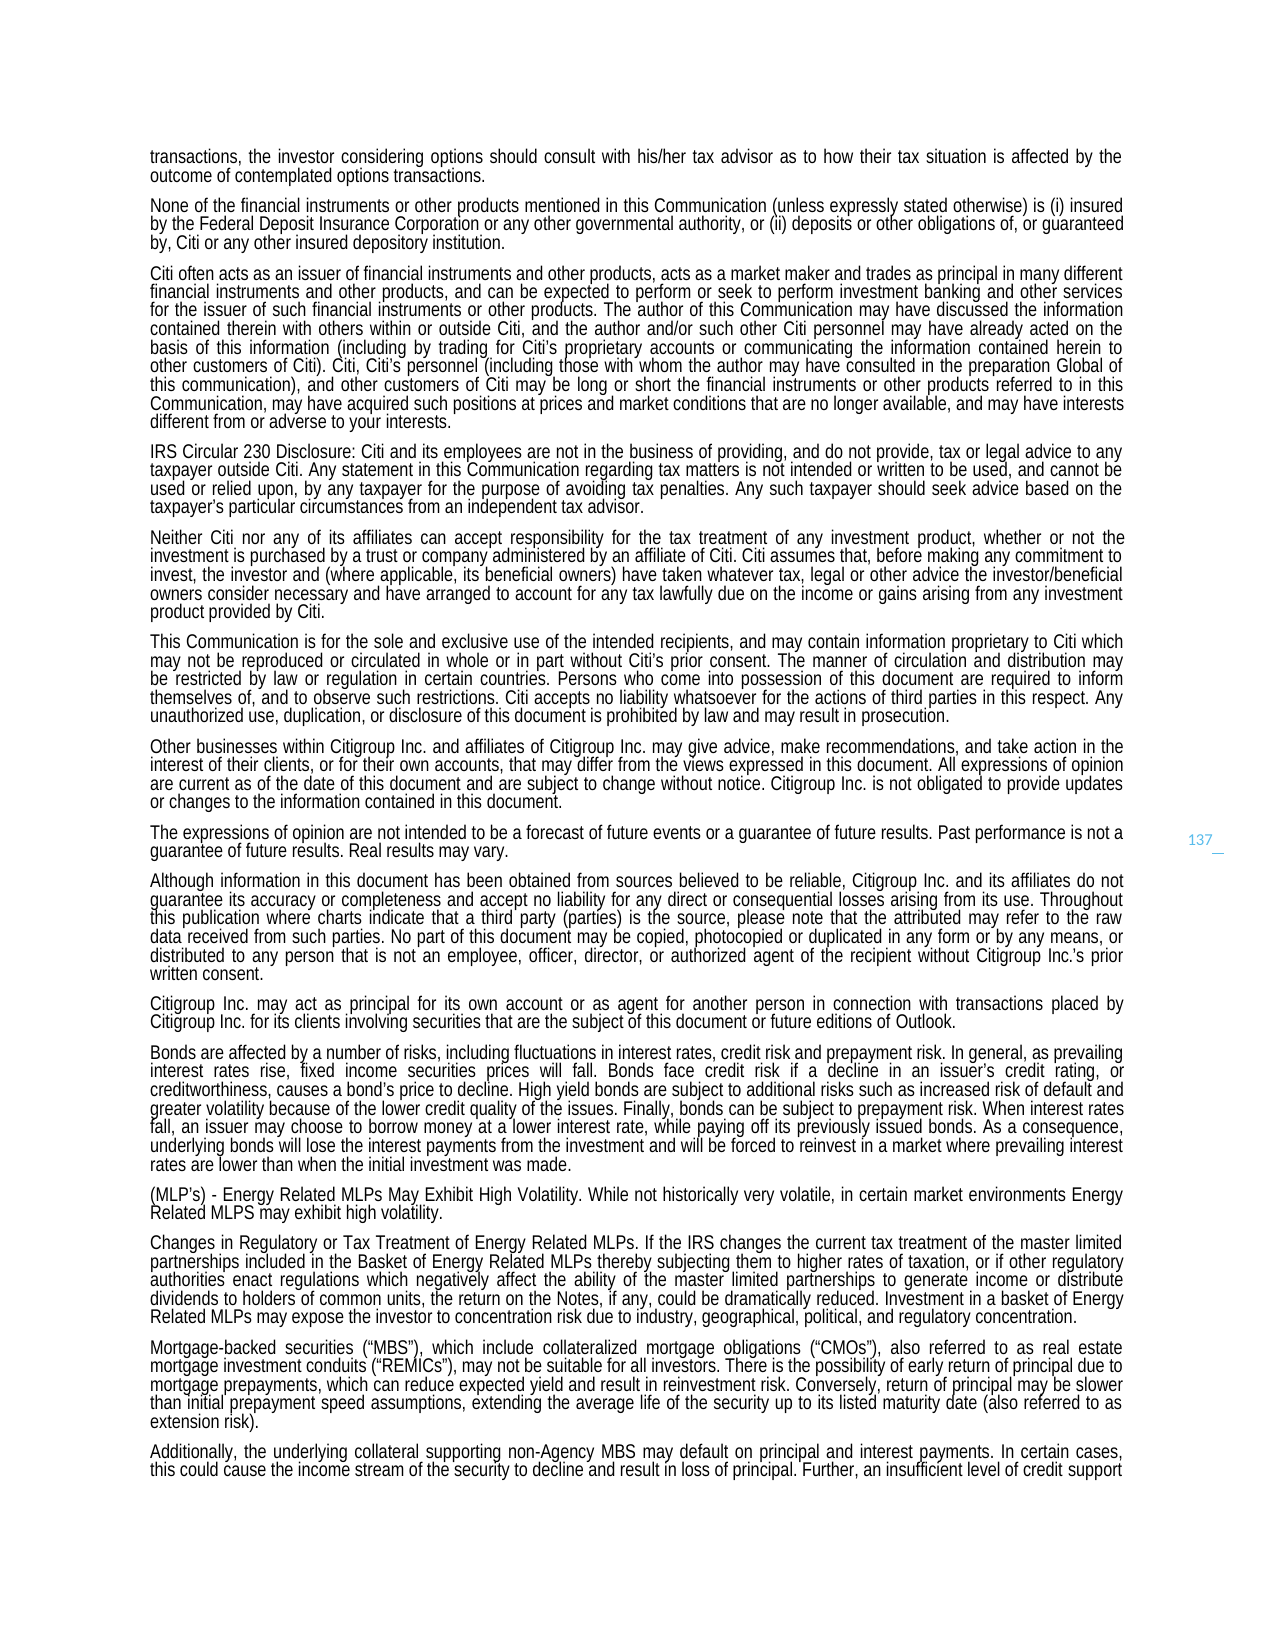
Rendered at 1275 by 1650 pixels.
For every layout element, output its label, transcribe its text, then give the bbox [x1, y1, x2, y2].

text This Communication is for the sole and exclusive use of the intended recipients, and may contain information proprietary to Citi which may not be reproduced or circulated in whole or in part without Citi’s prior consent. The manner of circulation and distribution may be restricted by law or regulation in certain countries. Persons who come into possession of this document are required to inform themselves of, and to observe such restrictions. Citi accepts no liability whatsoever for the actions of third parties in this respect. Any unauthorized use, duplication, or disclosure of this document is prohibited by law and may result in prosecution. [150, 634, 1125, 727]
text Additionally, the underlying collateral supporting non-Agency MBS may default on principal and interest payments. In certain cases, this could cause the income stream of the security to decline and result in loss of principal. Further, an insufficient level of credit support [150, 1444, 1125, 1481]
text Bonds are affected by a number of risks, including fluctuations in interest rates, credit risk and prepayment risk. In general, as prevailing interest rates rise, fixed income securities prices will fall. Bonds face credit risk if a decline in an issuer’s credit rating, or creditworthiness, causes a bond’s price to decline. High yield bonds are subject to additional risks such as increased risk of default and greater volatility because of the lower credit quality of the issues. Finally, bonds can be subject to prepayment risk. When interest rates fall, an issuer may choose to borrow money at a lower interest rate, while paying off its previously issued bonds. As a consequence, underlying bonds will lose the interest payments from the investment and will be forced to reinvest in a market where prevailing interest rates are lower than when the initial investment was made. [150, 1045, 1125, 1175]
text Citi often acts as an issuer of financial instruments and other products, acts as a market maker and trades as principal in many different financial instruments and other products, and can be expected to perform or seek to perform investment banking and other services for the issuer of such financial instruments or other products. The author of this Communication may have discussed the information contained therein with others within or outside Citi, and the author and/or such other Citi personnel may have already acted on the basis of this information (including by trading for Citi’s proprietary accounts or communicating the information contained herein to other customers of Citi). Citi, Citi’s personnel (including those with whom the author may have consulted in the preparation Global of this communication), and other customers of Citi may be long or short the financial instruments or other products referred to in this Communication, may have acquired such positions at prices and market conditions that are no longer available, and may have interests different from or adverse to your interests. [150, 265, 1125, 433]
text IRS Circular 230 Disclosure: Citi and its employees are not in the business of providing, and do not provide, tax or legal advice to any taxpayer outside Citi. Any statement in this Communication regarding tax matters is not intended or written to be used, and cannot be used or relied upon, by any taxpayer for the purpose of avoiding tax penalties. Any such taxpayer should seek advice based on the taxpayer’s particular circumstances from an independent tax advisor. [150, 444, 1125, 518]
text Neither Citi nor any of its affiliates can accept responsibility for the tax treatment of any investment product, whether or not the investment is purchased by a trust or company administered by an affiliate of Citi. Citi assumes that, before making any commitment to invest, the investor and (where applicable, its beneficial owners) have taken whatever tax, legal or other advice the investor/beneficial owners consider necessary and have arranged to account for any tax lawfully due on the income or gains arising from any investment product provided by Citi. [150, 529, 1125, 623]
text Although information in this document has been obtained from sources believed to be reliable, Citigroup Inc. and its affiliates do not guarantee its accuracy or completeness and accept no liability for any direct or consequential losses arising from its use. Throughout this publication where charts indicate that a third party (parties) is the source, please note that the attributed may refer to the raw data received from such parties. No part of this document may be copied, photocopied or duplicated in any form or by any means, or distributed to any person that is not an employee, officer, director, or authorized agent of the recipient without Citigroup Inc.’s prior written consent. [150, 873, 1125, 985]
text 137 [1185, 829, 1215, 849]
text None of the financial instruments or other products mentioned in this Communication (unless expressly stated otherwise) is (i) insured by the Federal Deposit Insurance Corporation or any other governmental authority, or (ii) deposits or other obligations of, or guaranteed by, Citi or any other insured depository institution. [150, 198, 1125, 254]
text transactions, the investor considering options should consult with his/her tax advisor as to how their tax situation is affected by the outcome of contemplated options transactions. [150, 149, 1125, 186]
text Changes in Regulatory or Tax Treatment of Energy Related MLPs. If the IRS changes the current tax treatment of the master limited partnerships included in the Basket of Energy Related MLPs thereby subjecting them to higher rates of taxation, or if other regulatory authorities enact regulations which negatively affect the ability of the master limited partnerships to generate income or distribute dividends to holders of common units, the return on the Notes, if any, could be dramatically reduced. Investment in a basket of Energy Related MLPs may expose the investor to concentration risk due to industry, geographical, political, and regulatory concentration. [150, 1235, 1125, 1328]
text Citigroup Inc. may act as principal for its own account or as agent for another person in connection with transactions placed by Citigroup Inc. for its clients involving securities that are the subject of this document or future editions of Outlook. [150, 996, 1125, 1033]
text The expressions of opinion are not intended to be a forecast of future events or a guarantee of future results. Past performance is not a guarantee of future results. Real results may vary. [150, 824, 1125, 861]
text Other businesses within Citigroup Inc. and affiliates of Citigroup Inc. may give advice, make recommendations, and take action in the interest of their clients, or for their own accounts, that may differ from the views expressed in this document. All expressions of opinion are current as of the date of this document and are subject to change without notice. Citigroup Inc. is not obligated to provide updates or changes to the information contained in this document. [150, 738, 1125, 813]
text Mortgage-backed securities (“MBS”), which include collateralized mortgage obligations (“CMOs”), also referred to as real estate mortgage investment conduits (“REMICs”), may not be suitable for all investors. There is the possibility of early return of principal due to mortgage prepayments, which can reduce expected yield and result in reinvestment risk. Conversely, return of principal may be slower than initial prepayment speed assumptions, extending the average life of the security up to its listed maturity date (also referred to as extension risk). [150, 1339, 1125, 1433]
text (MLP’s) - Energy Related MLPs May Exhibit High Volatility. While not historically very volatile, in certain market environments Energy Related MLPS may exhibit high volatility. [150, 1186, 1125, 1223]
